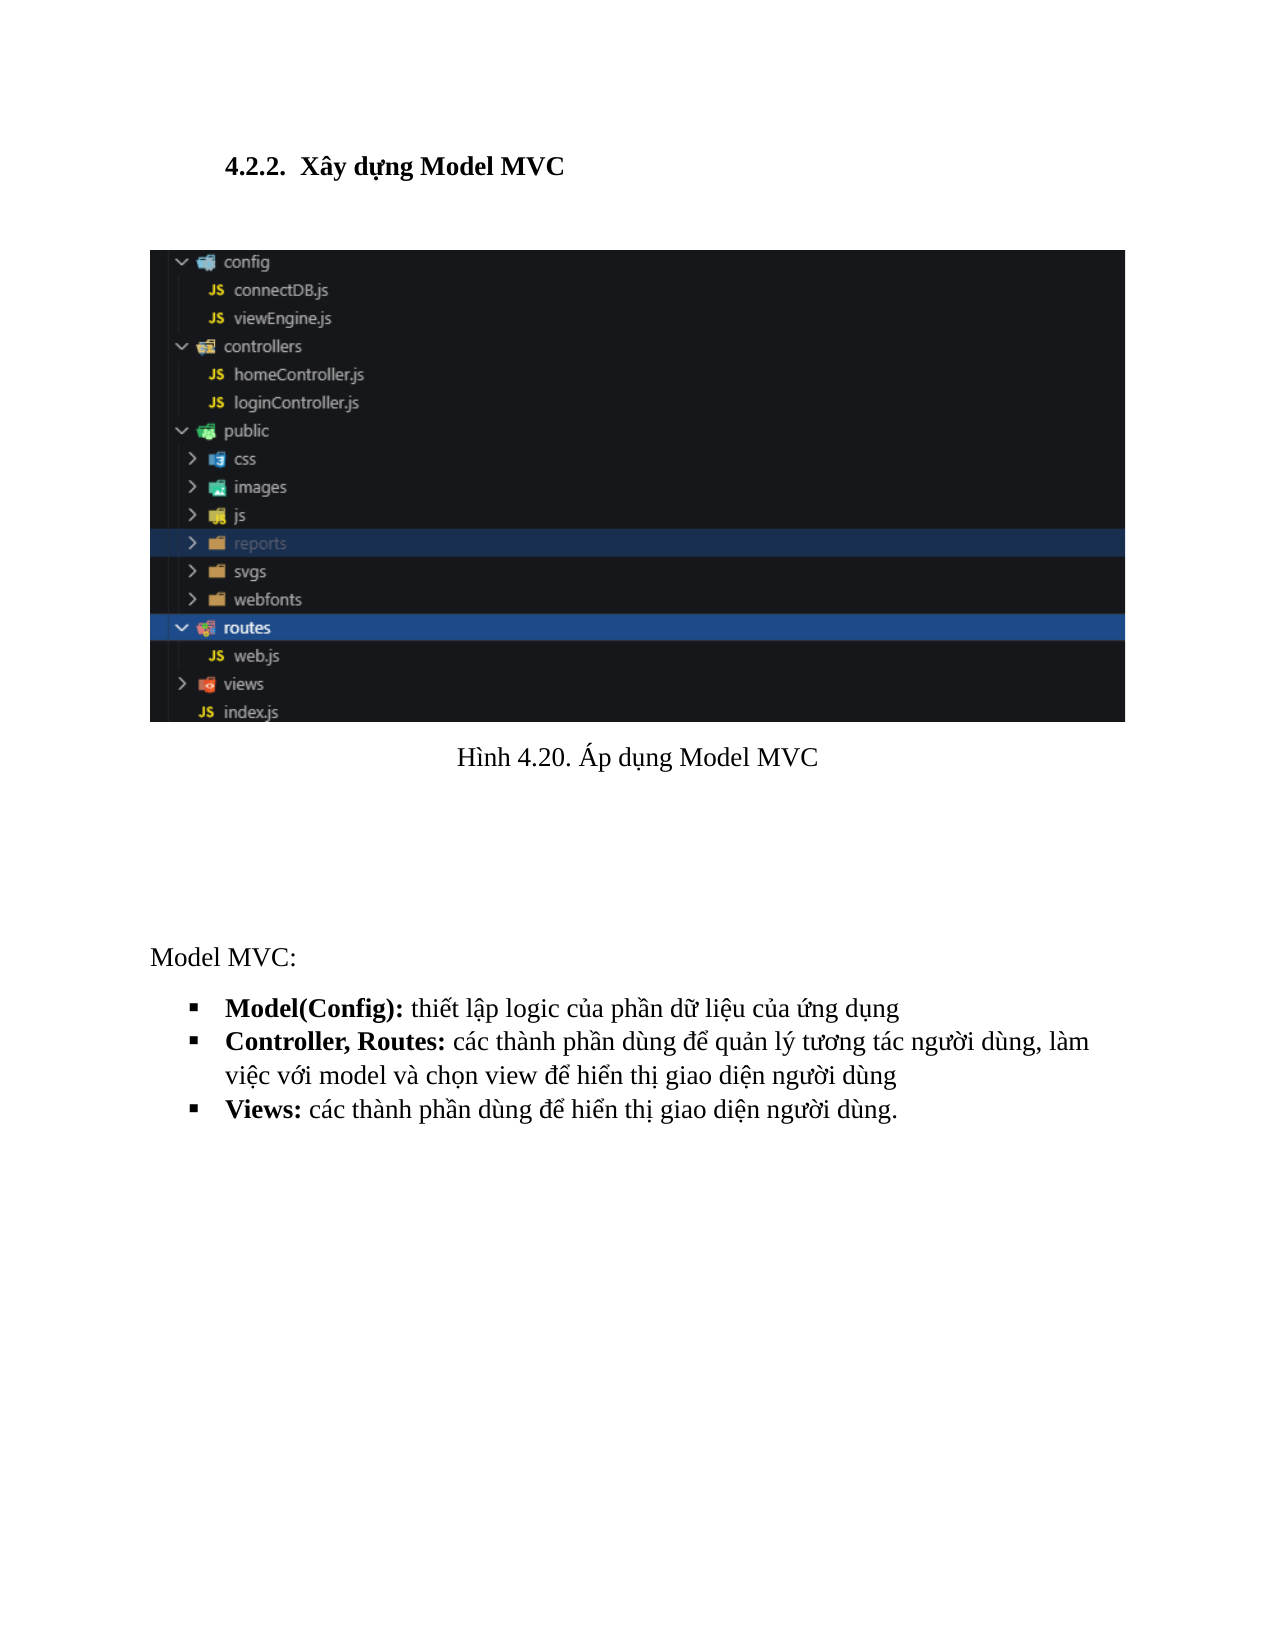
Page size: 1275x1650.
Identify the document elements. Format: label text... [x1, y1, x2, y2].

text Model MVC: [150, 942, 1125, 973]
picture [150, 250, 1125, 722]
list Xây dựng Model MVC [225, 150, 1125, 181]
list Views: các thành phần dùng để hiển thị giao diện người dùng. [187, 1093, 1125, 1124]
list Controller, Routes: các thành phần dùng để quản lý tương tác người dùng, làm việc với model và chọn view để hiển thị giao diện người dùng [187, 1026, 1125, 1090]
list Model(Config): thiết lập logic của phần dữ liệu của ứng dụng [187, 992, 1125, 1023]
text Hình 4.20. Áp dụng Model MVC [150, 741, 1125, 772]
